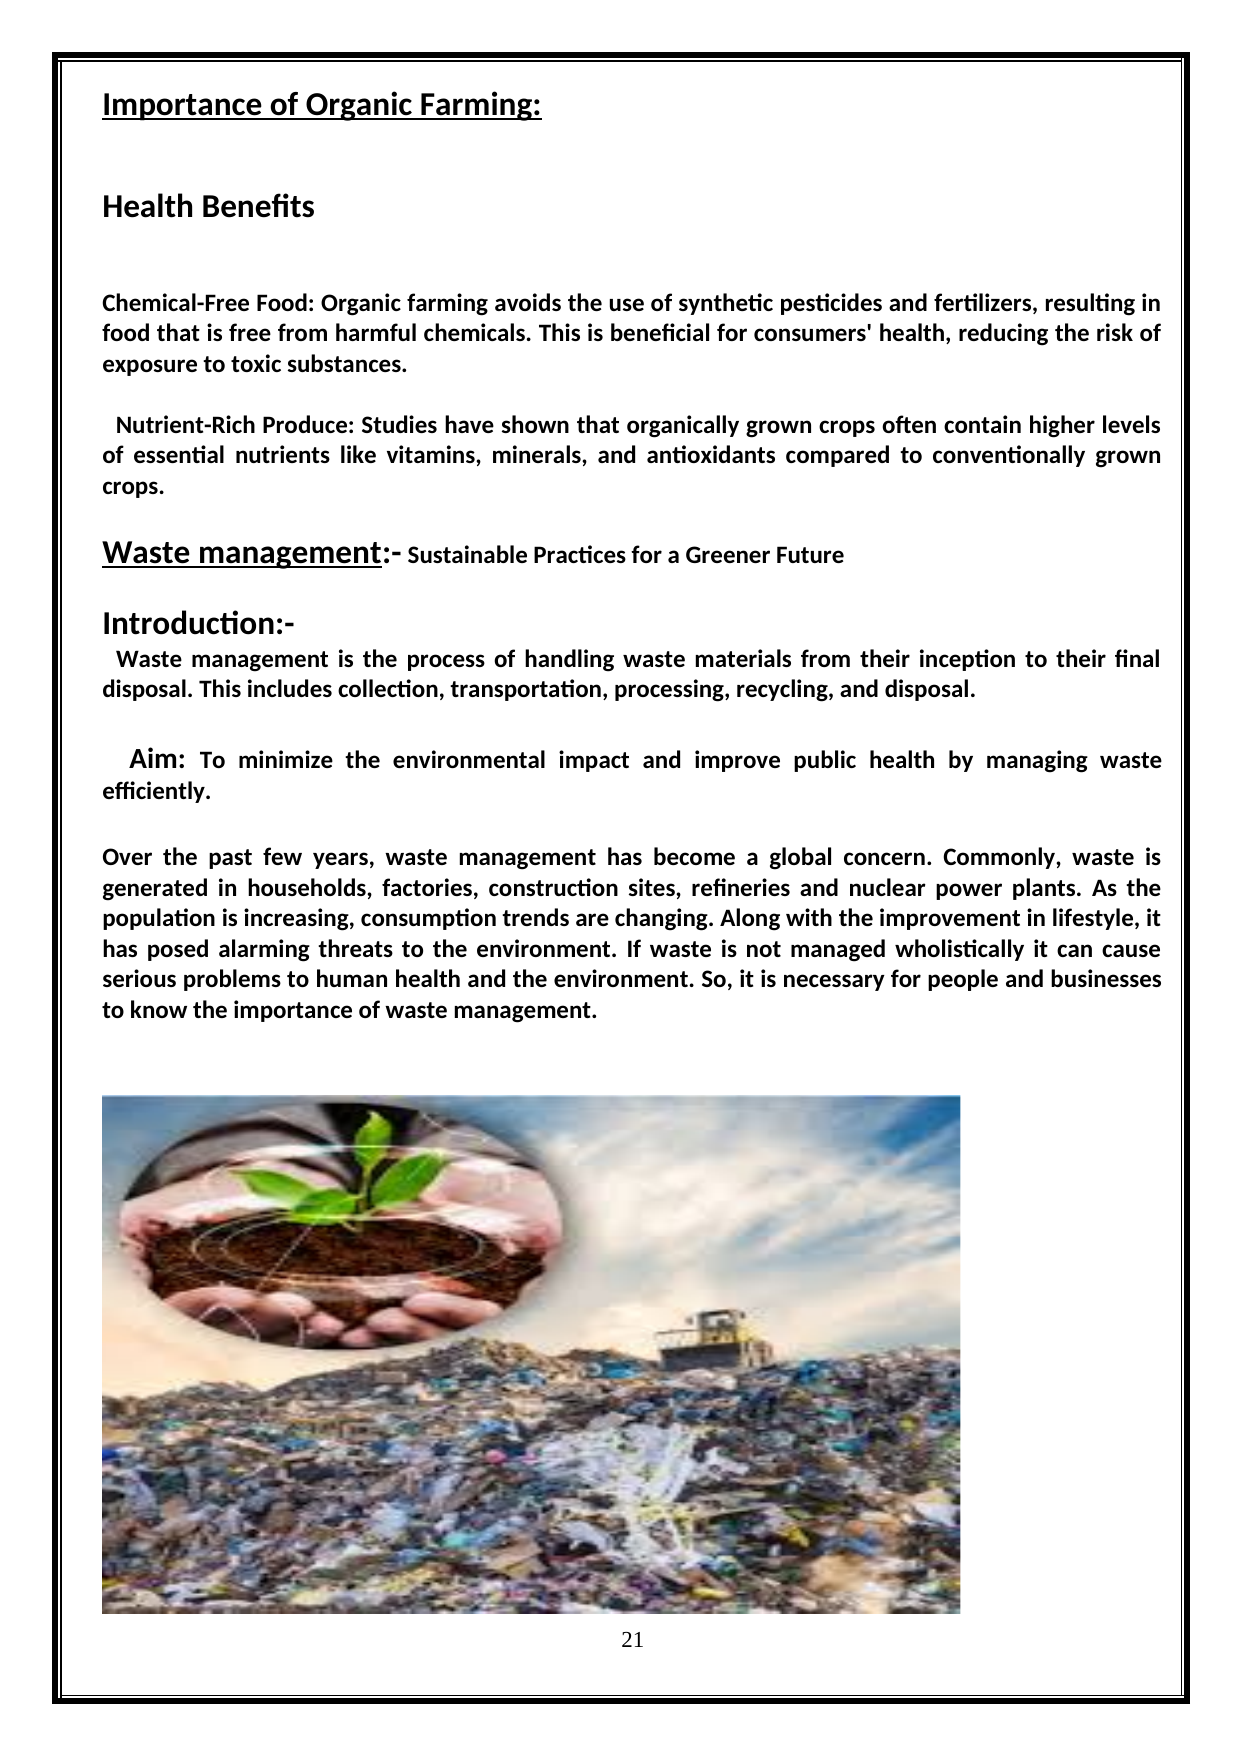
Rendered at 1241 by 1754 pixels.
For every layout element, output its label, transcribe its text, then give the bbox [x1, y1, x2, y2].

text Waste management:- Sustainable Practices for a Greener Future [102, 531, 1163, 572]
text Aim: To minimize the environmental impact and improve public health by managing waste efficiently. [102, 740, 1163, 806]
text Over the past few years, waste management has become a global concern. Commonly, waste is generated in households, factories, construction sites, refineries and nuclear power plants. As the population is increasing, consumption trends are changing. Along with the improvement in lifestyle, it has posed alarming threats to the environment. If waste is not managed wholistically it can cause serious problems to human health and the environment. So, it is necessary for people and businesses to know the importance of waste management. [102, 841, 1163, 1024]
text Waste management is the process of handling waste materials from their inception to their final disposal. This includes collection, transportation, processing, recycling, and disposal. [102, 643, 1163, 704]
text Health Benefits [102, 185, 1163, 226]
text Importance of Organic Farming: [102, 83, 1163, 124]
text Chemical-Free Food: Organic farming avoids the use of synthetic pesticides and fertilizers, resulting in food that is free from harmful chemicals. This is beneficial for consumers' health, reducing the risk of exposure to toxic substances. [102, 287, 1163, 378]
text Introduction:- [102, 602, 1163, 643]
picture [102, 1095, 961, 1614]
text Nutrient-Rich Produce: Studies have shown that organically grown crops often contain higher levels of essential nutrients like vitamins, minerals, and antioxidants compared to conventionally grown crops. [102, 409, 1163, 501]
